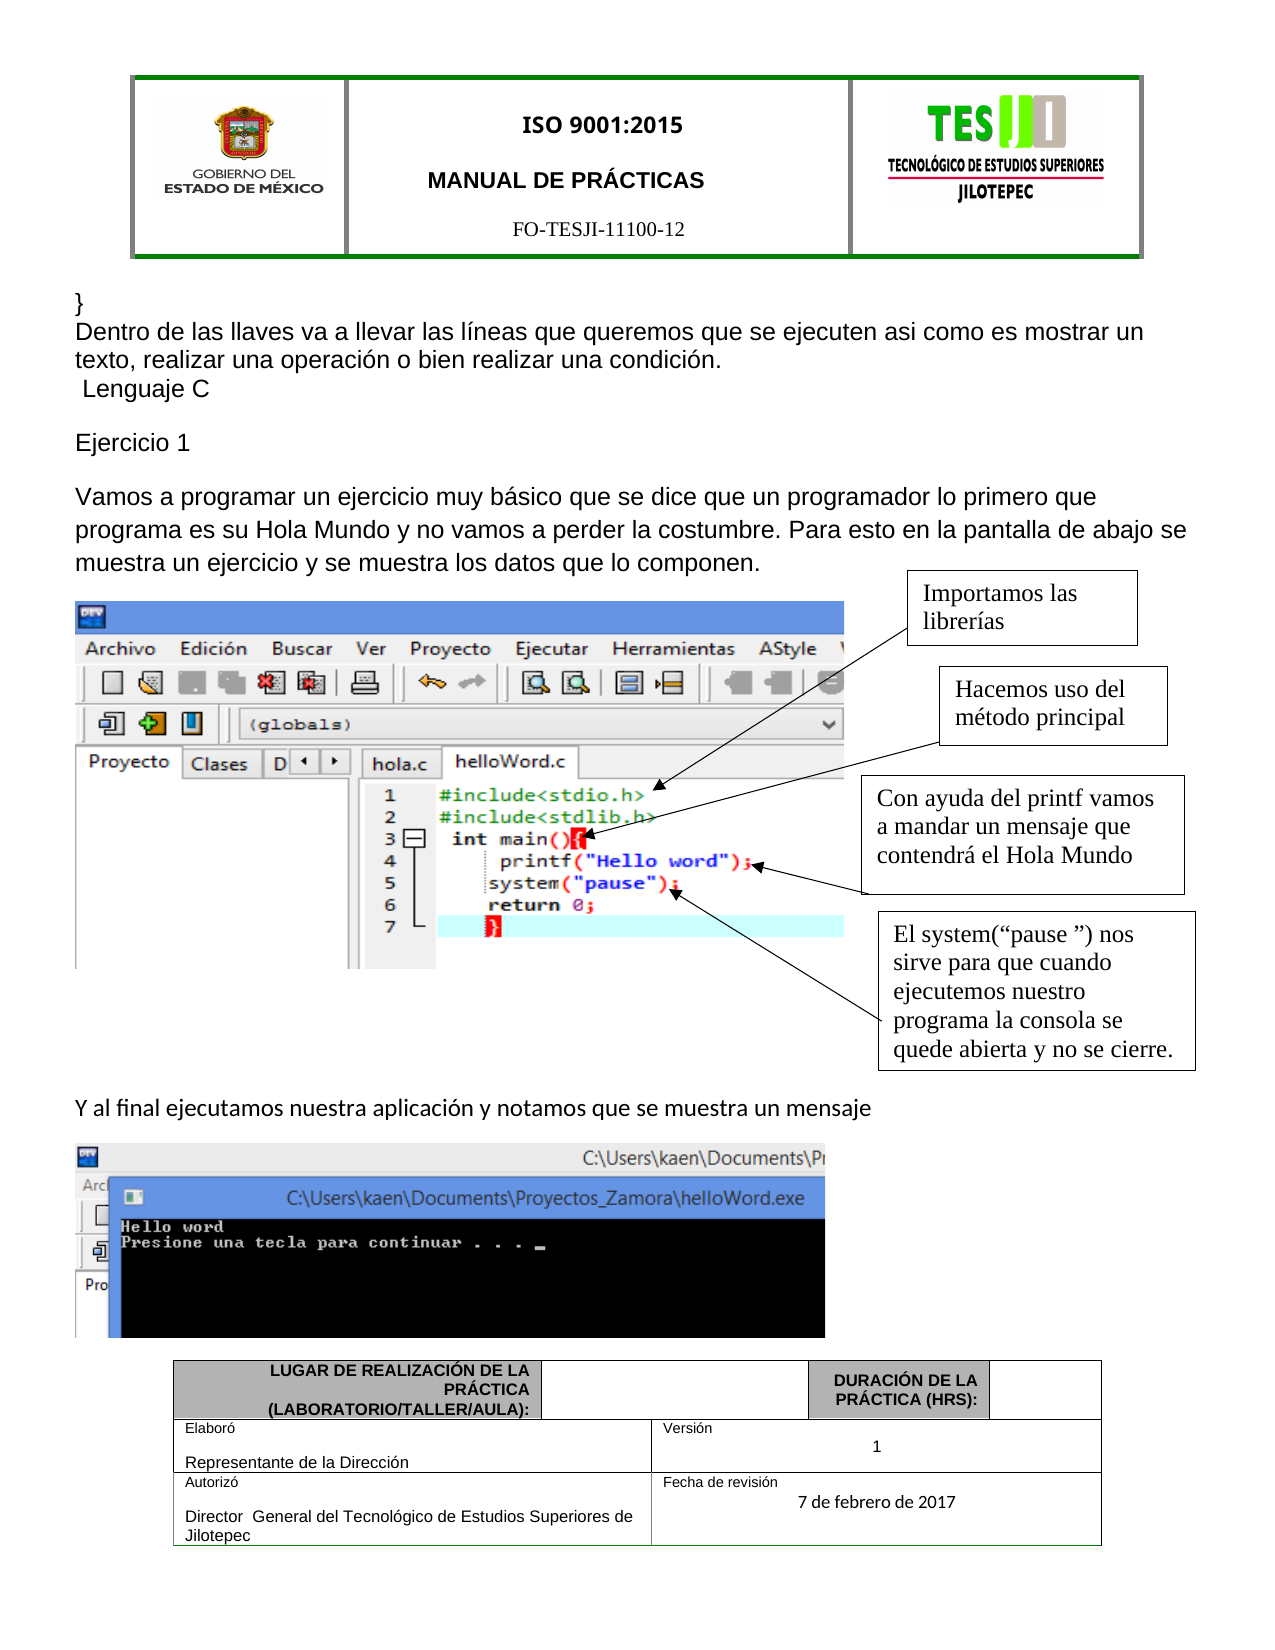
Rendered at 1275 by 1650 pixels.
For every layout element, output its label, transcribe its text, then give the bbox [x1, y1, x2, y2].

picture [75, 1143, 826, 1338]
picture [886, 92, 1106, 204]
text Lenguaje C [75, 374, 1200, 403]
text Dentro de las llaves va a llevar las líneas que queremos que se ejecuten asi como es mostrar un texto, realizar una operación o bien realizar una condición. [75, 317, 1200, 374]
picture [154, 97, 327, 201]
text Vamos a programar un ejercicio muy básico que se dice que un programador lo primero que programa es su Hola Mundo y no vamos a perder la costumbre. Para esto en la pantalla de abajo se muestra un ejercicio y se muestra los datos que lo componen. [75, 482, 1200, 577]
text Y al final ejecutamos nuestra aplicación y notamos que se muestra un mensaje [75, 1092, 1200, 1123]
text Ejercicio 1 [75, 428, 1200, 457]
text } [75, 288, 1200, 317]
picture [75, 601, 845, 969]
